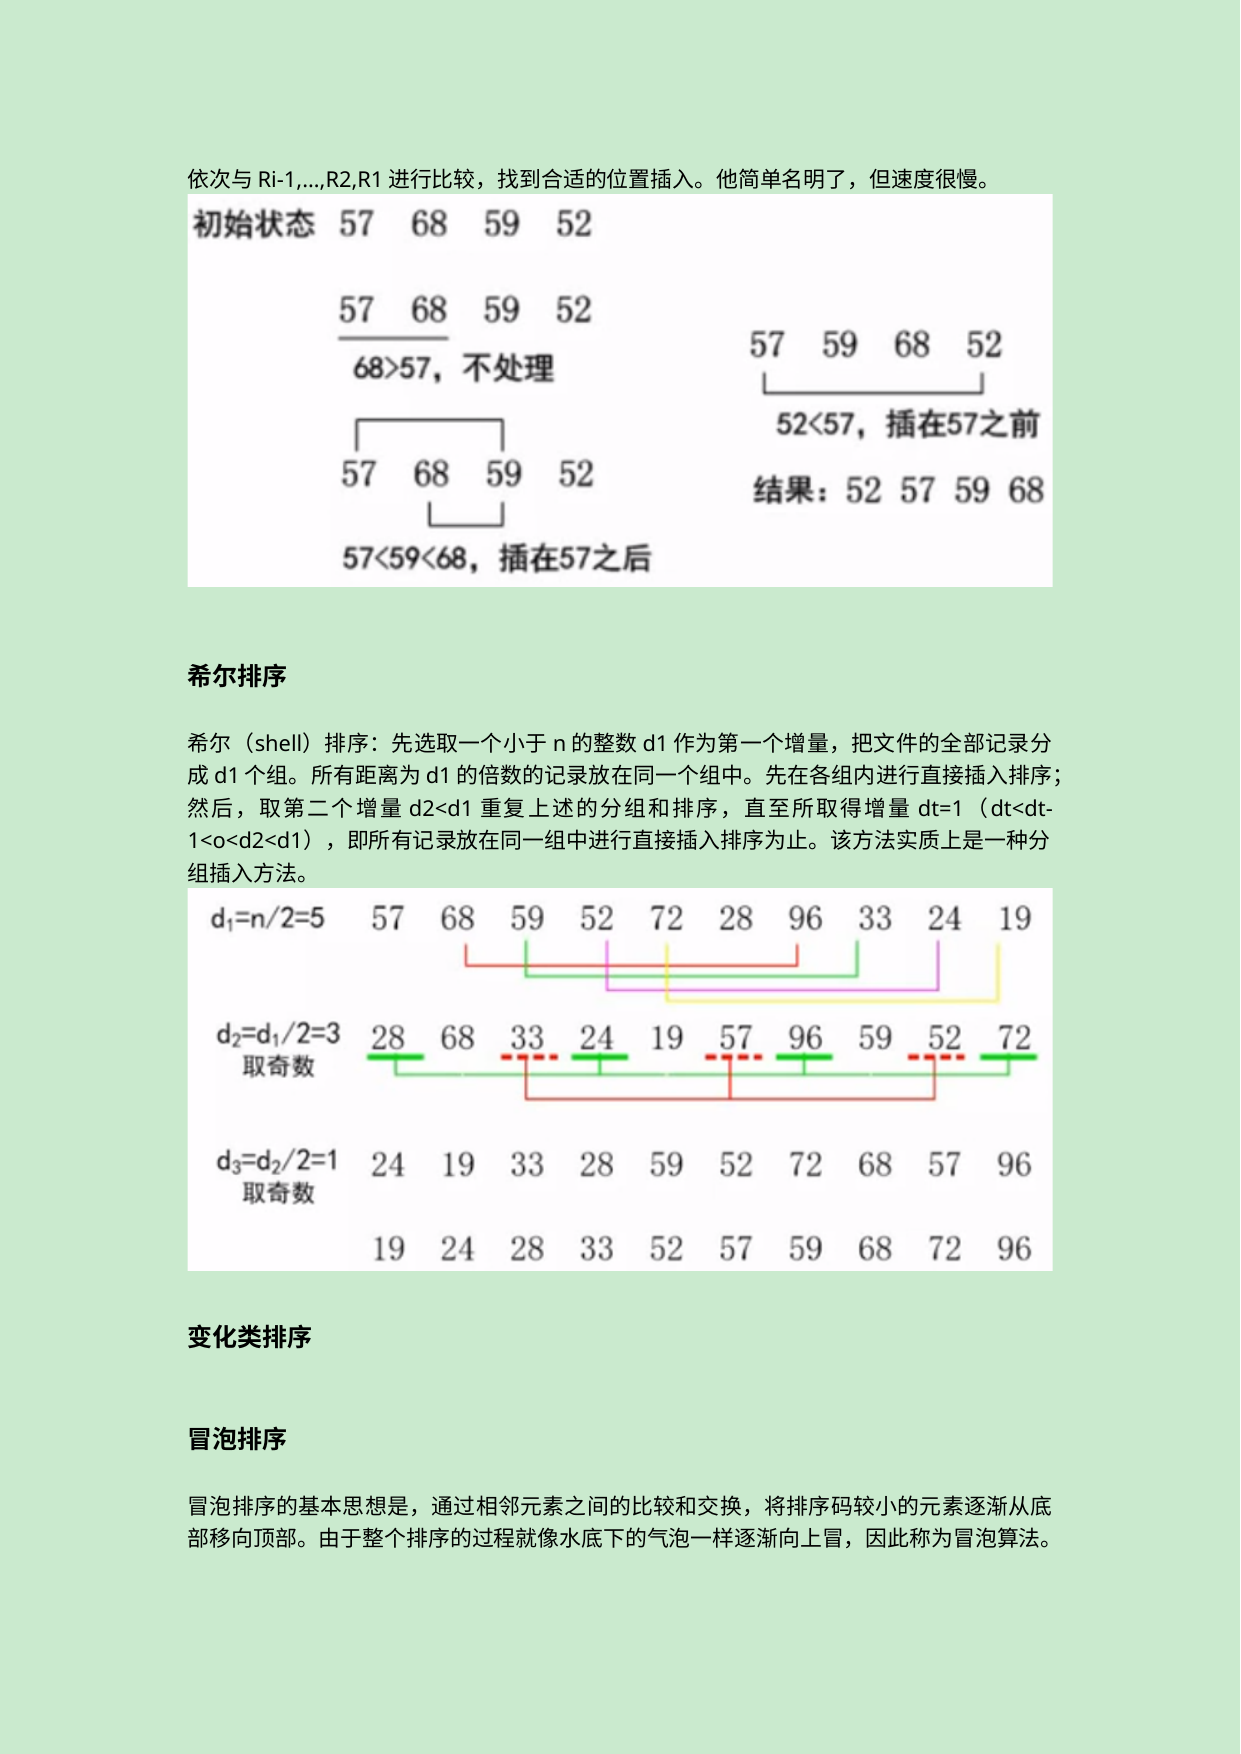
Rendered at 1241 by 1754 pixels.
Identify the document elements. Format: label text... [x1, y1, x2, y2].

picture [187, 194, 1053, 587]
subtitle 变化类排序 [187, 1303, 1053, 1368]
picture [187, 888, 1053, 1271]
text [187, 162, 1053, 194]
subtitle 冒泡排序 [187, 1405, 1053, 1470]
subtitle 希尔排序 [187, 642, 1053, 707]
text 希尔（shell）排序：先选取一个小于n的整数d1作为第一个增量，把文件的全部记录分成d1个组。所有距离为d1的倍数的记录放在同一个组中。先在各组内进行直接插入排序；然后，取第二个增量d2<d1重复上述的分组和排序，直至所取得增量dt=1（dt<dt-1<o<d2<d1），即所有记录放在同一组中进行直接插入排序为止。该方法实质上是一种分组插入方法。 [187, 726, 1053, 888]
text 冒泡排序的基本思想是，通过相邻元素之间的比较和交换，将排序码较小的元素逐渐从底部移向顶部。由于整个排序的过程就像水底下的气泡一样逐渐向上冒，因此称为冒泡算法。 [187, 1488, 1053, 1553]
